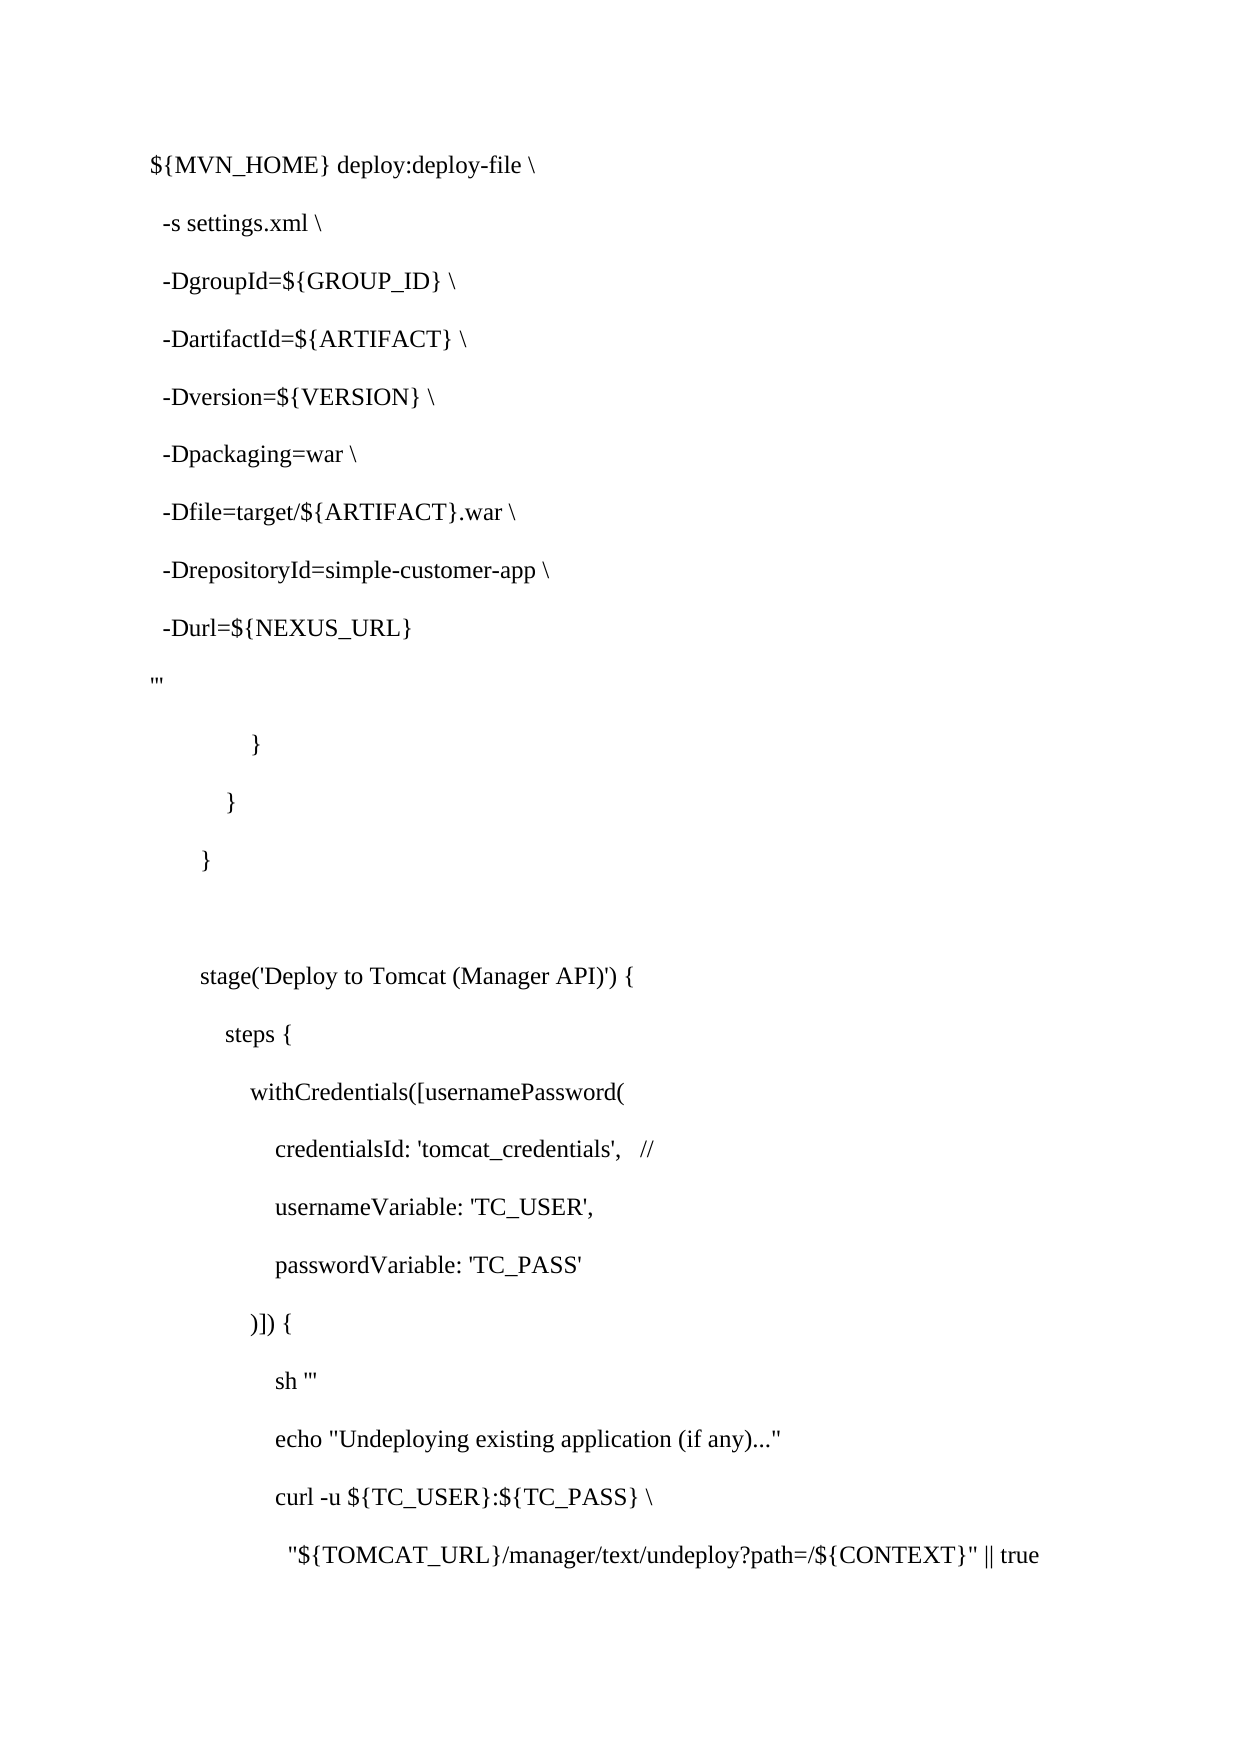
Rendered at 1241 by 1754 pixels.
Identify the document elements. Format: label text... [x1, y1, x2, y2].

text passwordVariable: 'TC_PASS' [150, 1250, 1090, 1279]
text -DgroupId=${GROUP_ID} \ [150, 266, 1090, 294]
text -Dversion=${VERSION} \ [150, 382, 1090, 410]
text "${TOMCAT_URL}/manager/text/undeploy?path=/${CONTEXT}" || true [150, 1540, 1090, 1569]
text ''' [150, 671, 1090, 700]
text )]) { [150, 1308, 1090, 1337]
text credentialsId: 'tomcat_credentials', // [150, 1134, 1090, 1163]
text sh ''' [150, 1366, 1090, 1395]
text echo "Undeploying existing application (if any)..." [150, 1424, 1090, 1453]
text } [150, 729, 1090, 758]
text } [150, 845, 1090, 874]
text -DrepositoryId=simple-customer-app \ [150, 555, 1090, 584]
text -Durl=${NEXUS_URL} [150, 613, 1090, 642]
text } [150, 787, 1090, 816]
text -Dpackaging=war \ [150, 439, 1090, 468]
text -s settings.xml \ [150, 208, 1090, 237]
text usernameVariable: 'TC_USER', [150, 1192, 1090, 1221]
text steps { [150, 1019, 1090, 1047]
text ${MVN_HOME} deploy:deploy-file \ [150, 150, 1090, 179]
text -Dfile=target/${ARTIFACT}.war \ [150, 497, 1090, 526]
text curl -u ${TC_USER}:${TC_PASS} \ [150, 1482, 1090, 1511]
text -DartifactId=${ARTIFACT} \ [150, 324, 1090, 352]
text withCredentials([usernamePassword( [150, 1077, 1090, 1105]
text stage('Deploy to Tomcat (Manager API)') { [150, 961, 1090, 989]
